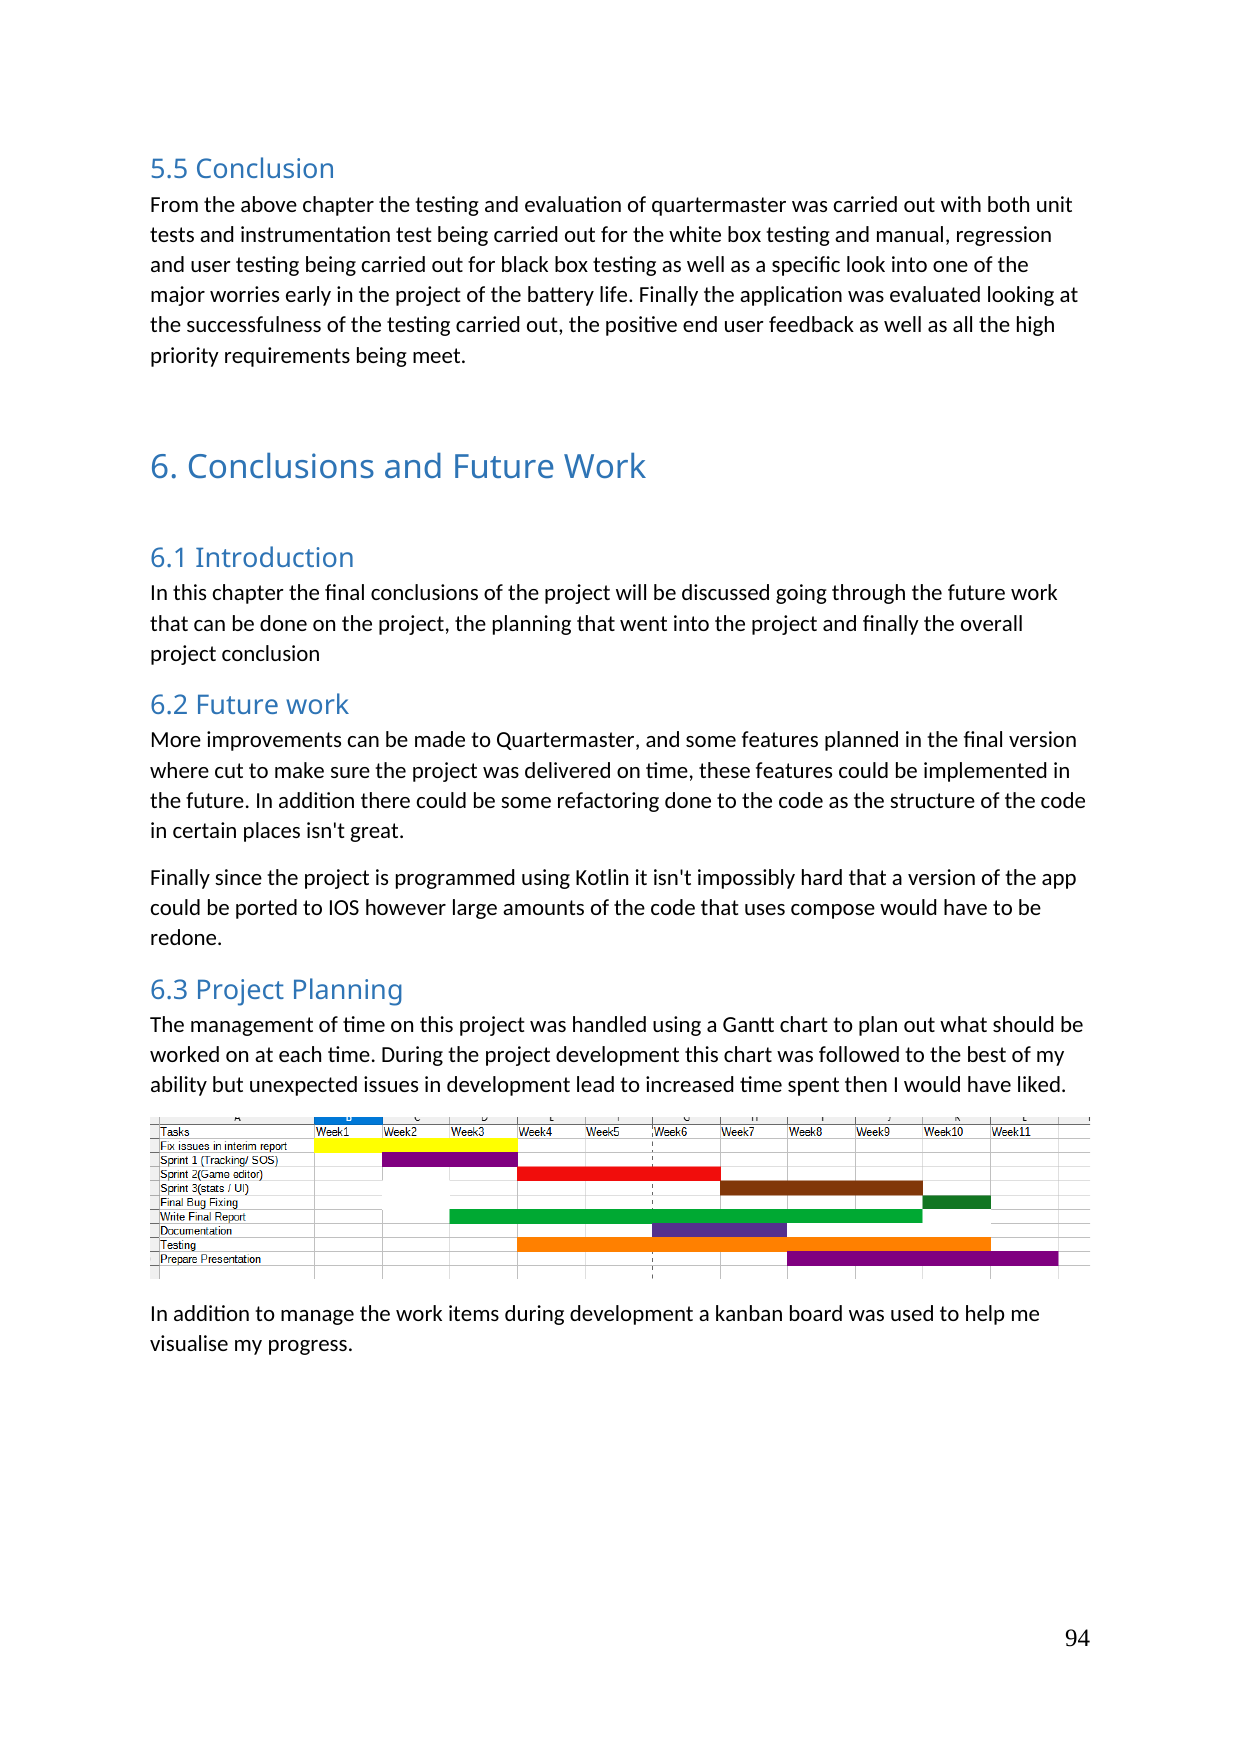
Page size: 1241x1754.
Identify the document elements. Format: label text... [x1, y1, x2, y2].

subtitle 6.2 Future work [150, 686, 1090, 723]
text The management of time on this project was handled using a Gantt chart to plan out what should be worked on at each time. During the project development this chart was followed to the best of my ability but unexpected issues in development lead to increased time spent then I would have liked. [150, 1010, 1090, 1099]
subtitle 6. Conclusions and Future Work [150, 443, 1090, 488]
subtitle 5.5 Conclusion [150, 150, 1090, 187]
text In this chapter the final conclusions of the project will be discussed going through the future work that can be done on the project, the planning that went into the project and finally the overall project conclusion [150, 578, 1090, 667]
subtitle 6.1 Introduction [150, 539, 1090, 576]
text In addition to manage the work items during development a kanban board was used to help me visualise my progress. [150, 1279, 1090, 1357]
text From the above chapter the testing and evaluation of quartermaster was carried out with both unit tests and instrumentation test being carried out for the white box testing and manual, regression and user testing being carried out for black box testing as well as a specific look into one of the major worries early in the project of the battery life. Finally the application was evaluated looking at the successfulness of the testing carried out, the positive end user feedback as well as all the high priority requirements being meet. [150, 190, 1090, 369]
text Finally since the project is programmed using Kotlin it isn't impossibly hard that a version of the app could be ported to IOS however large amounts of the code that uses compose would have to be redone. [150, 863, 1090, 952]
text More improvements can be made to Quartermaster, and some features planned in the final version where cut to make sure the project was delivered on time, these features could be implemented in the future. In addition there could be some refactoring done to the code as the structure of the code in certain places isn't great. [150, 726, 1090, 844]
subtitle 6.3 Project Planning [150, 970, 1090, 1007]
picture [150, 1117, 1091, 1279]
